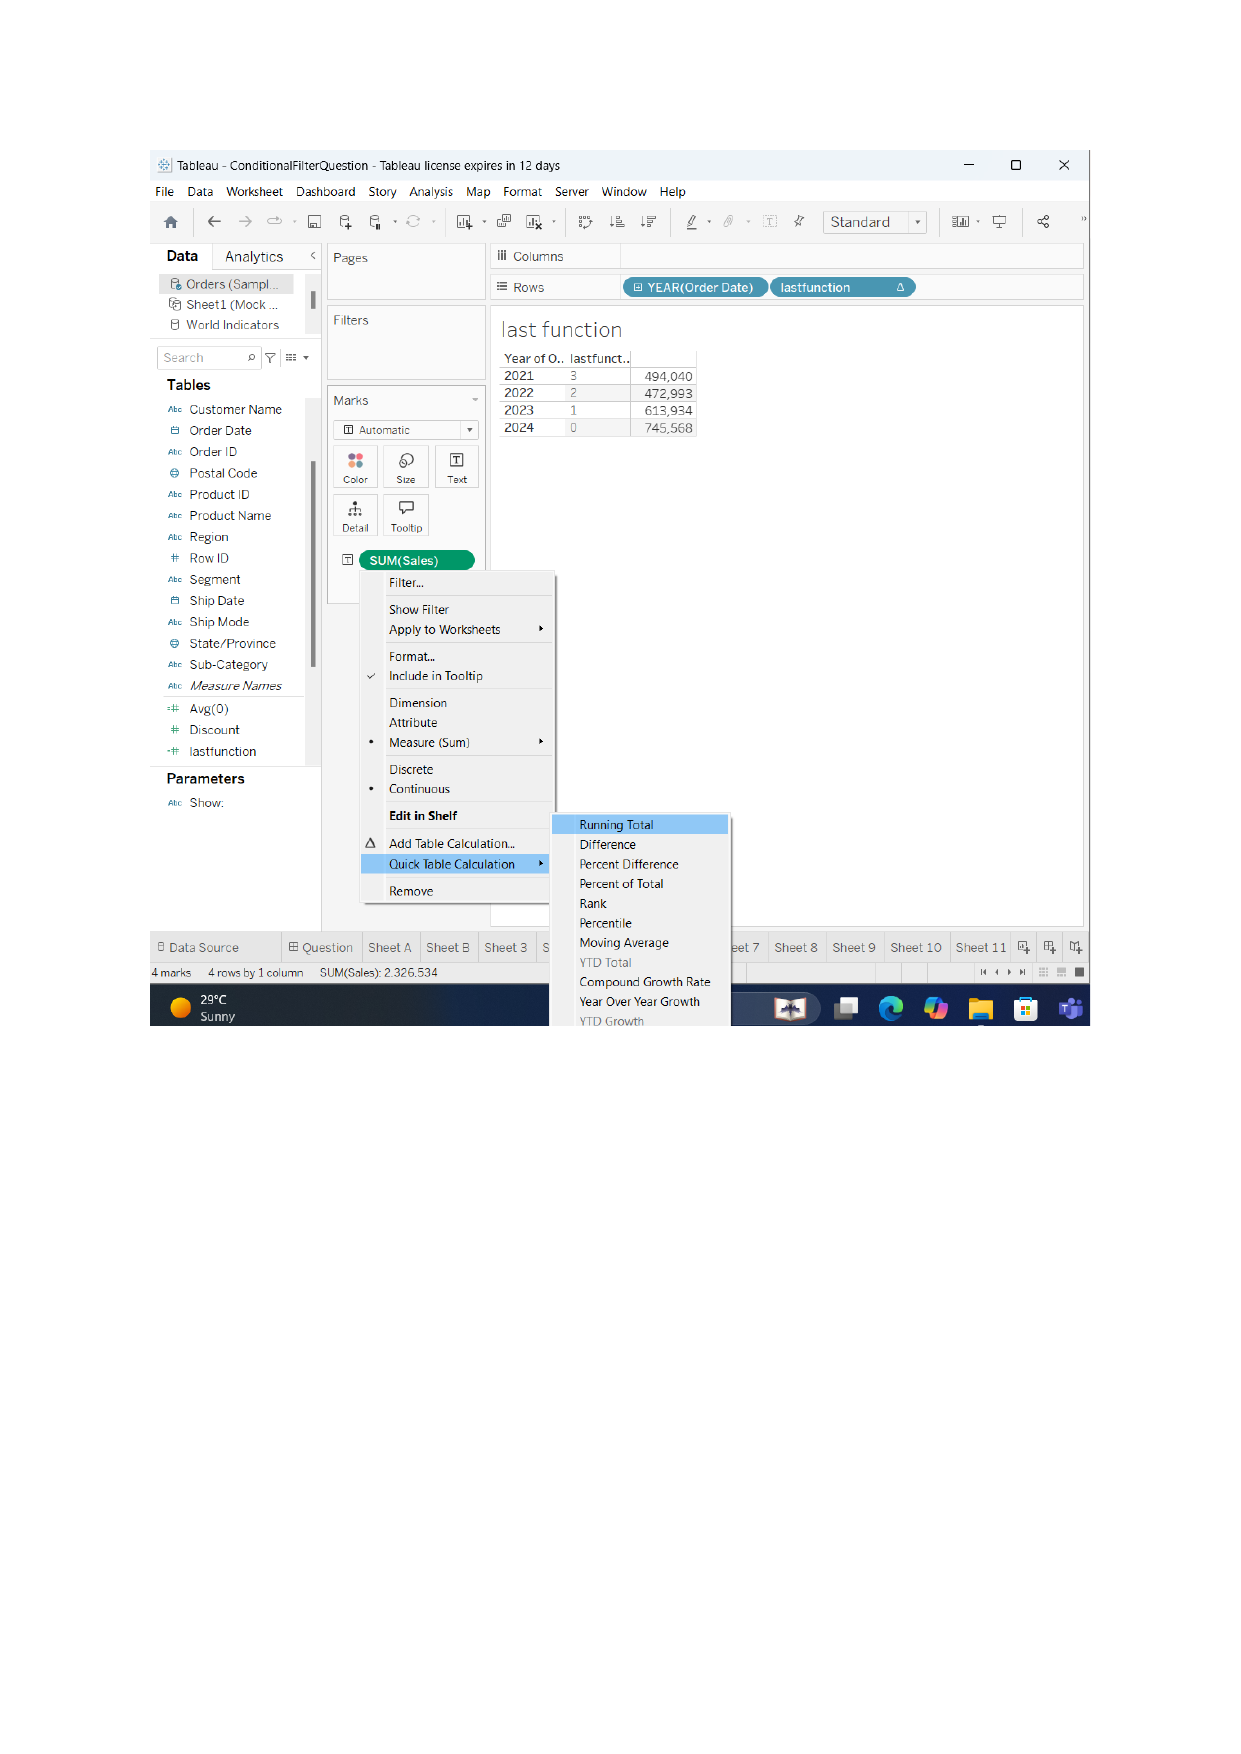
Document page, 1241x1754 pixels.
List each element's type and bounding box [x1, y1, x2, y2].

picture [150, 150, 1091, 1026]
